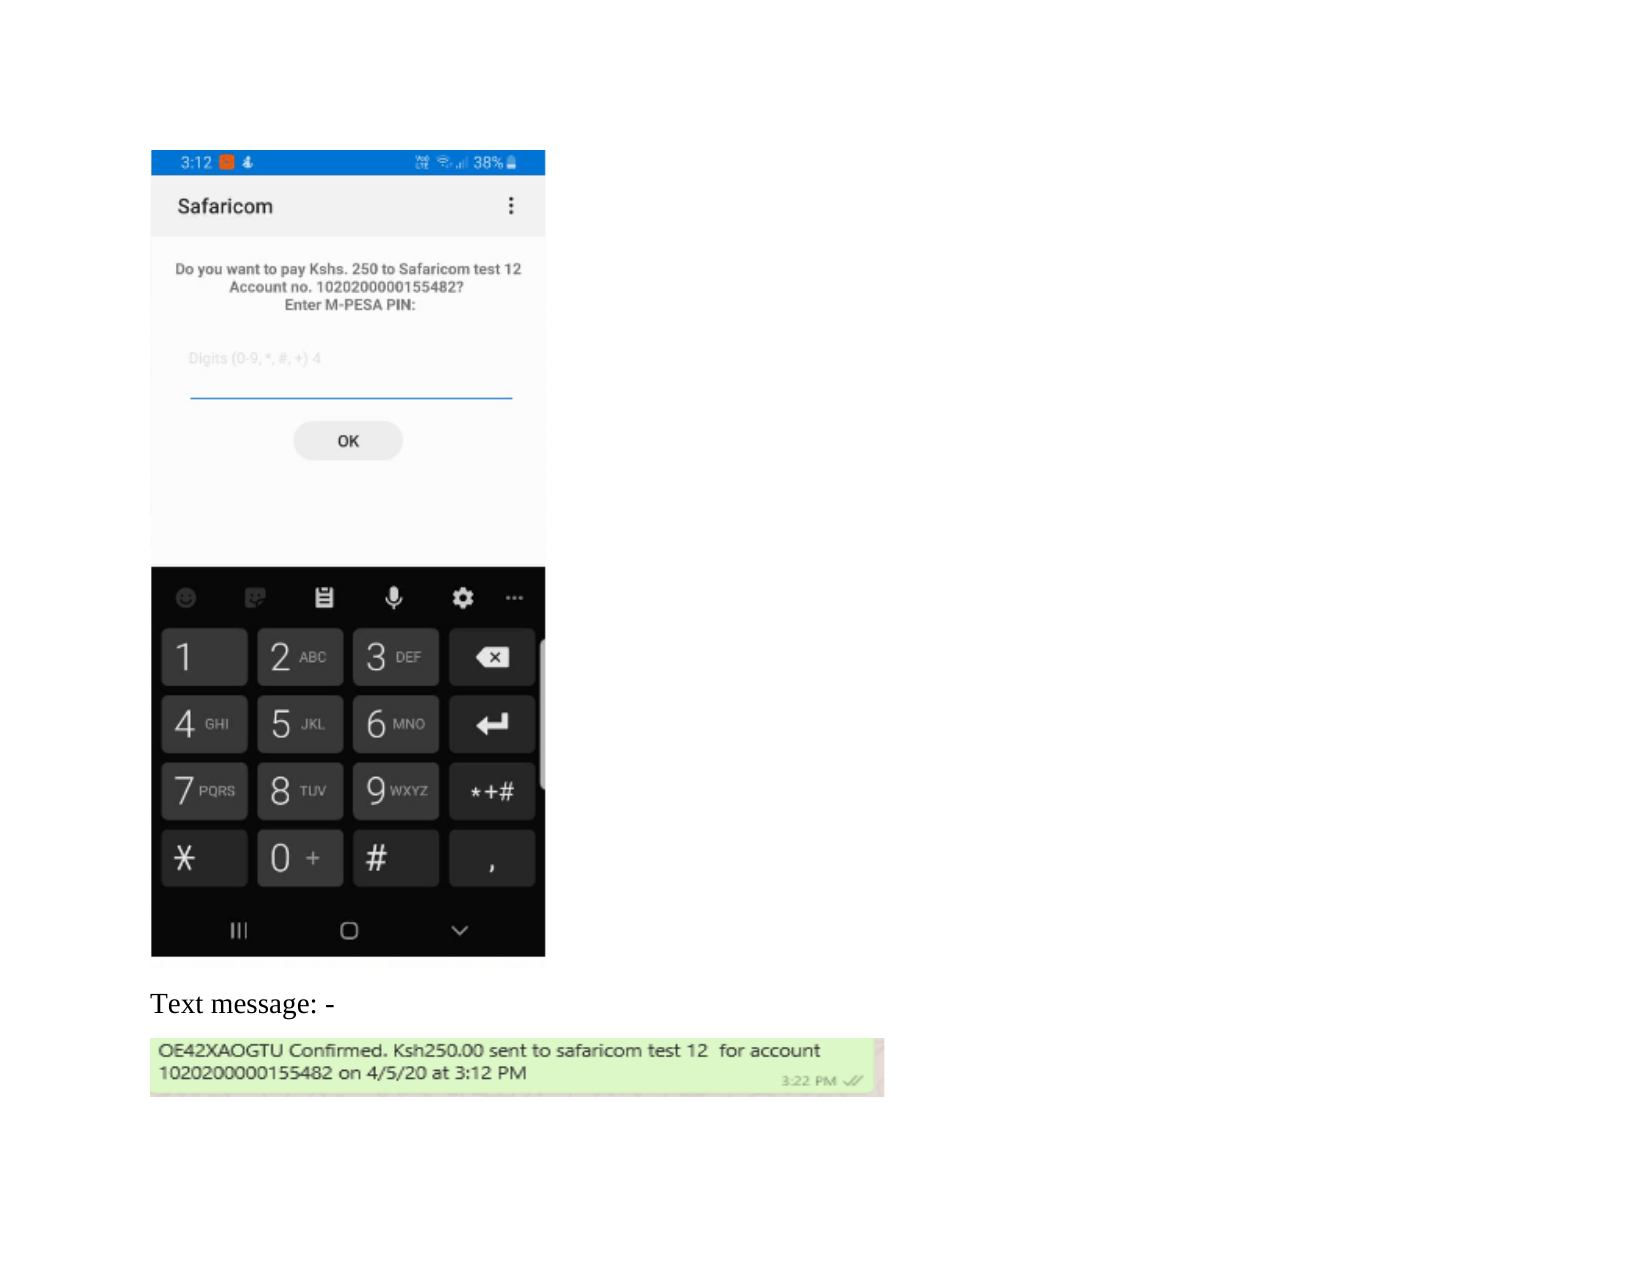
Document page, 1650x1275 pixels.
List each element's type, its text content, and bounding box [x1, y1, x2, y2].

picture [150, 1038, 885, 1097]
text Text message: - [150, 986, 1500, 1019]
picture [150, 150, 547, 968]
